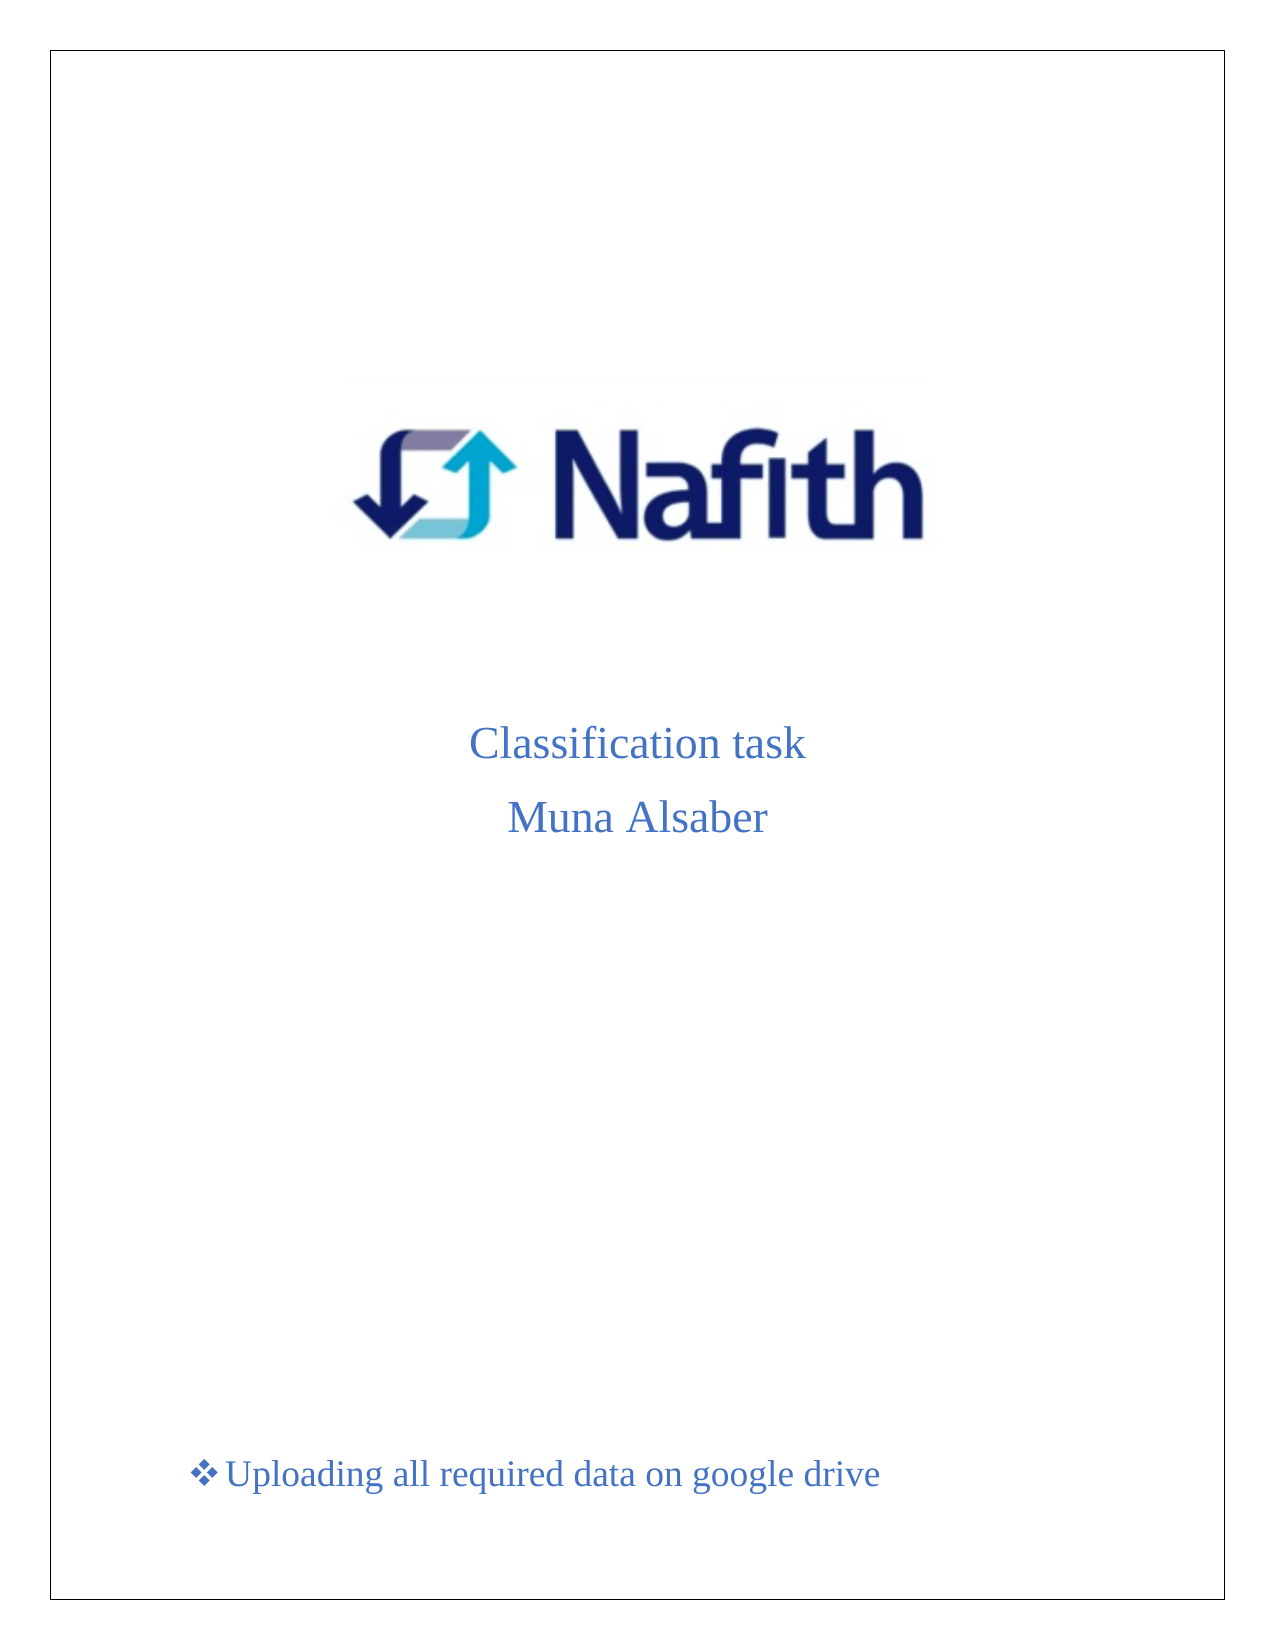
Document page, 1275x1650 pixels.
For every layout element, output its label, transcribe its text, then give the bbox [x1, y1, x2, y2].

list Uploading all required data on google drive [187, 1451, 1125, 1494]
text Muna Alsaber [150, 789, 1125, 842]
picture [297, 381, 975, 600]
text Classification task [150, 716, 1125, 768]
